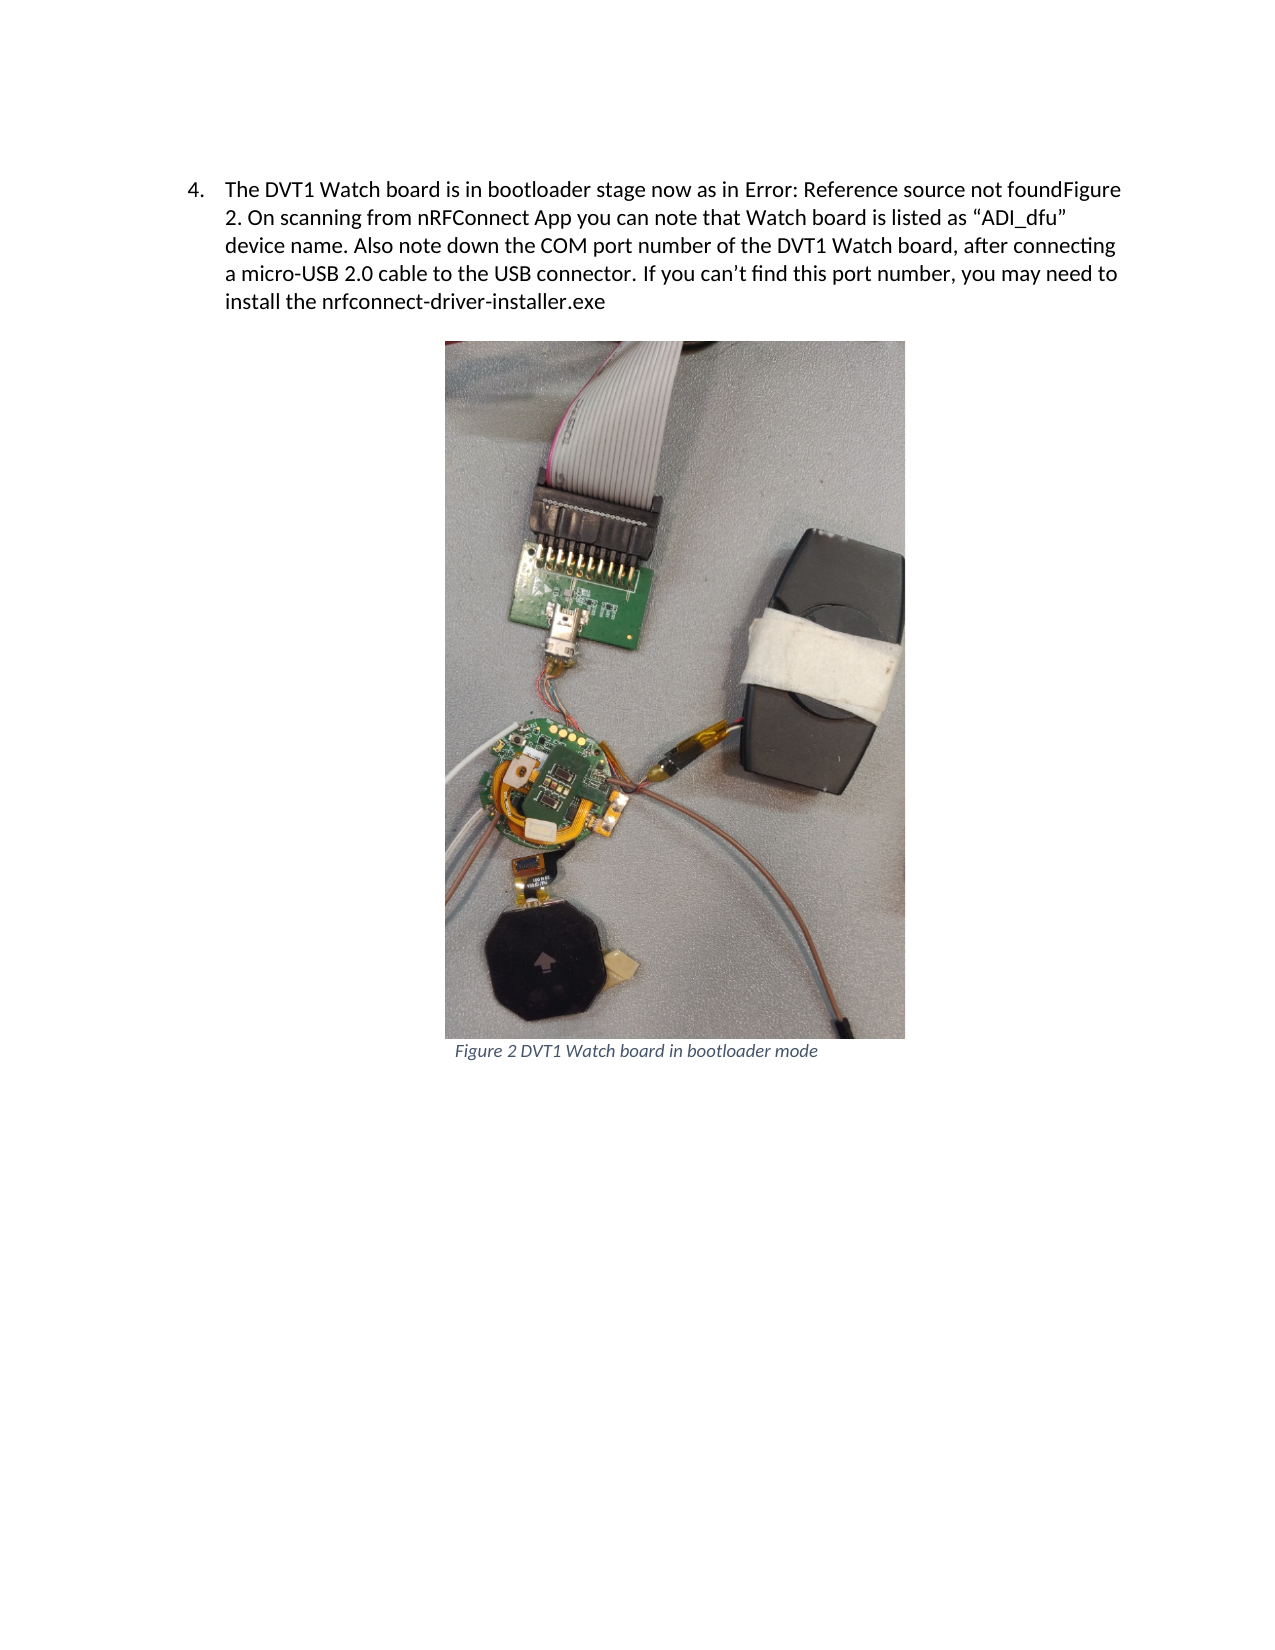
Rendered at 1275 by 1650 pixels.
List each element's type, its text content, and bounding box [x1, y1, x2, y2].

text Figure 2 DVT1 Watch board in bootloader mode [150, 1039, 1125, 1062]
picture [445, 342, 906, 1039]
